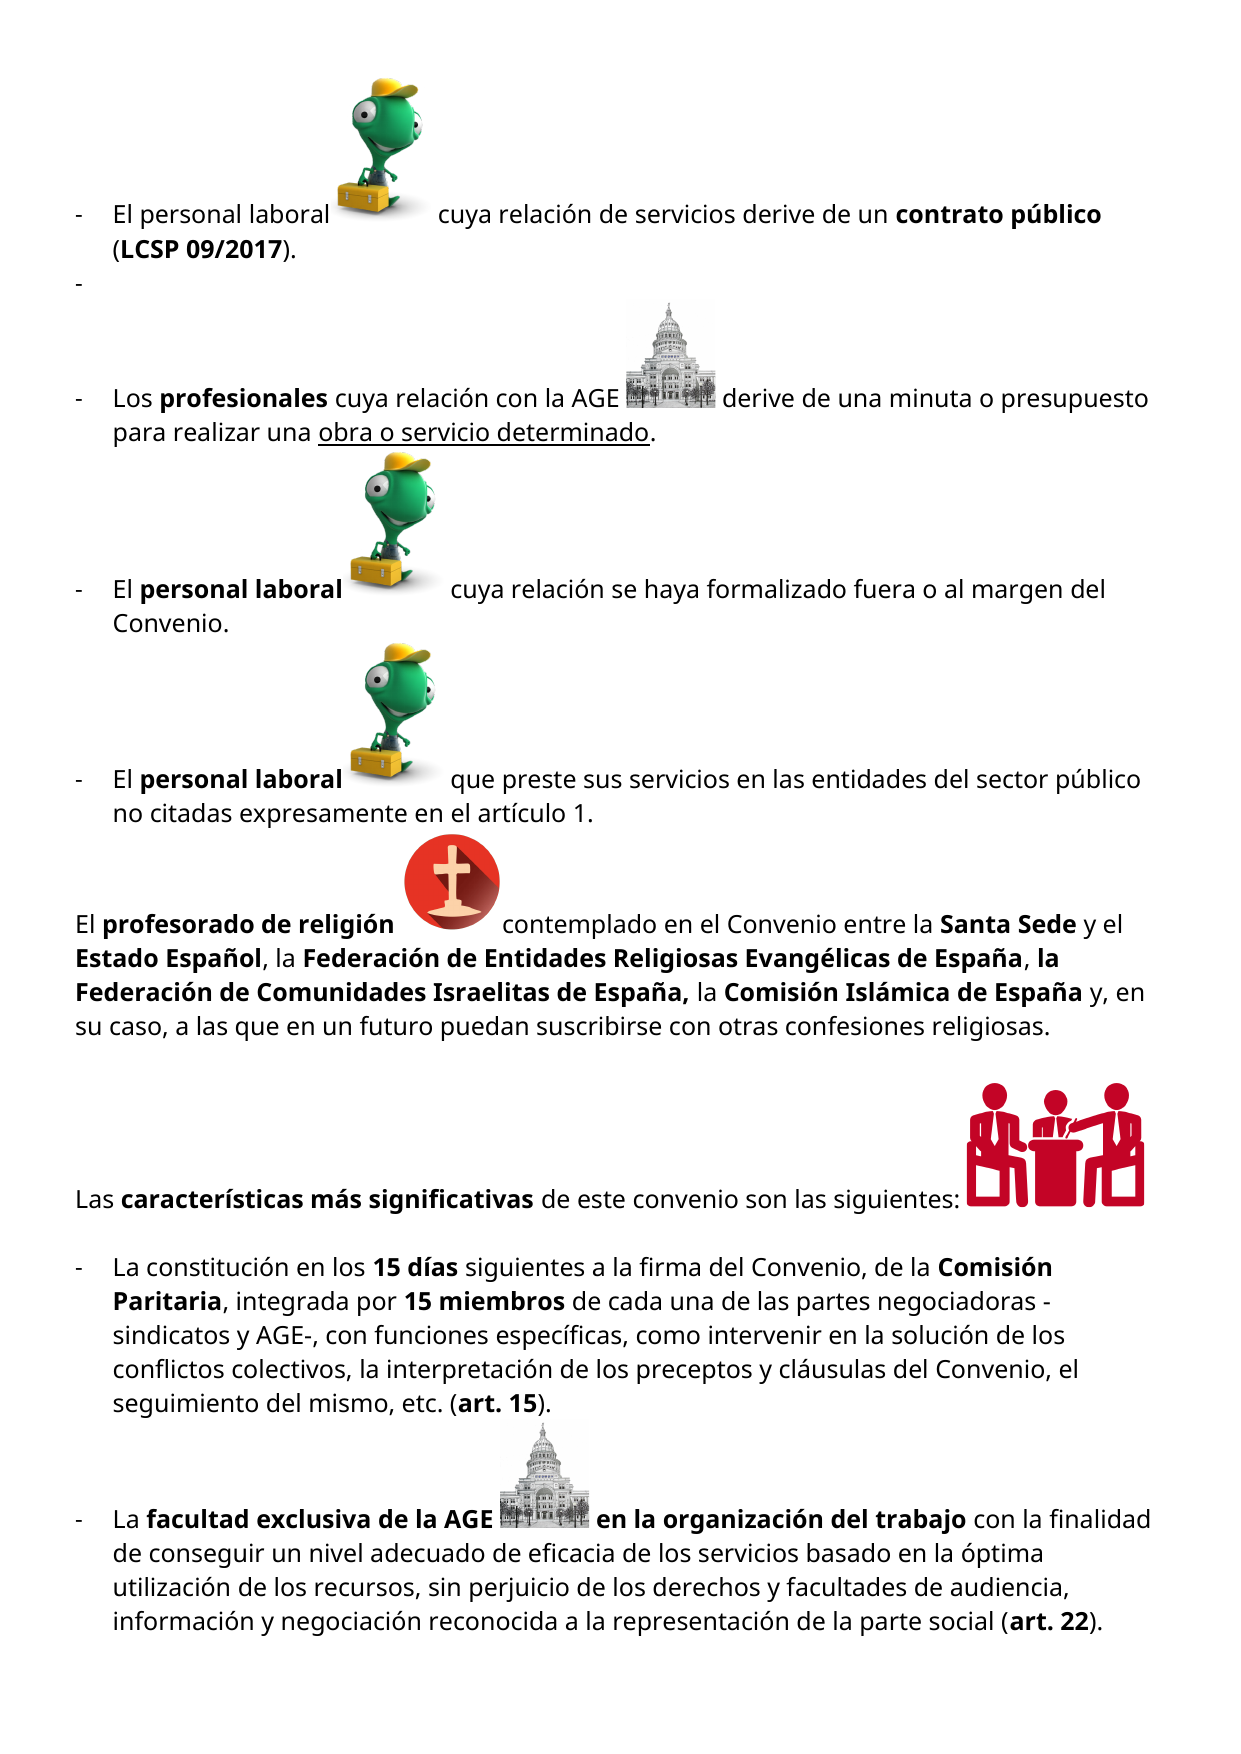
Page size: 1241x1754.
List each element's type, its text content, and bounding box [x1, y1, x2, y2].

picture [966, 1076, 1145, 1208]
list El personal laboral cuya relación se haya formalizado fuera o al margen del Convenio. [75, 449, 1165, 639]
text El profesorado de religión contemplado en el Convenio entre la Santa Sede y el Estado Español, la Federación de Entidades Religiosas Evangélicas de España, la Federación de Comunidades Israelitas de España, la Comisión Islámica de España y, en su caso, a las que en un futuro puedan suscribirse con otras confesiones religiosas. [75, 830, 1165, 1043]
picture [500, 1419, 590, 1528]
list El personal laboral que preste sus servicios en las entidades del sector público no citadas expresamente en el artículo 1. [75, 639, 1165, 830]
list El personal laboral cuya relación de servicios derive de un contrato público (LCSP 09/2017). [75, 75, 1165, 265]
picture [343, 449, 444, 598]
picture [343, 639, 444, 789]
picture [401, 829, 502, 934]
text Las características más significativas de este convenio son las siguientes: [75, 1077, 1165, 1215]
list La constitución en los 15 días siguientes a la firma del Convenio, de la Comisión Paritaria, integrada por 15 miembros de cada una de las partes negociadoras -sindicatos y AGE-, con funciones específicas, como intervenir en la solución de los conflictos colectivos, la interpretación de los preceptos y cláusulas del Convenio, el seguimiento del mismo, etc. (art. 15). [75, 1249, 1165, 1420]
picture [626, 299, 716, 408]
list La facultad exclusiva de la AGE en la organización del trabajo con la finalidad de conseguir un nivel adecuado de eficacia de los servicios basado en la óptima utilización de los recursos, sin perjuicio de los derechos y facultades de audiencia, información y negociación reconocida a la representación de la parte social (art. 22). [75, 1420, 1165, 1637]
picture [330, 75, 432, 224]
list Los profesionales cuya relación con la AGE derive de una minuta o presupuesto para realizar una obra o servicio determinado. [75, 299, 1165, 449]
